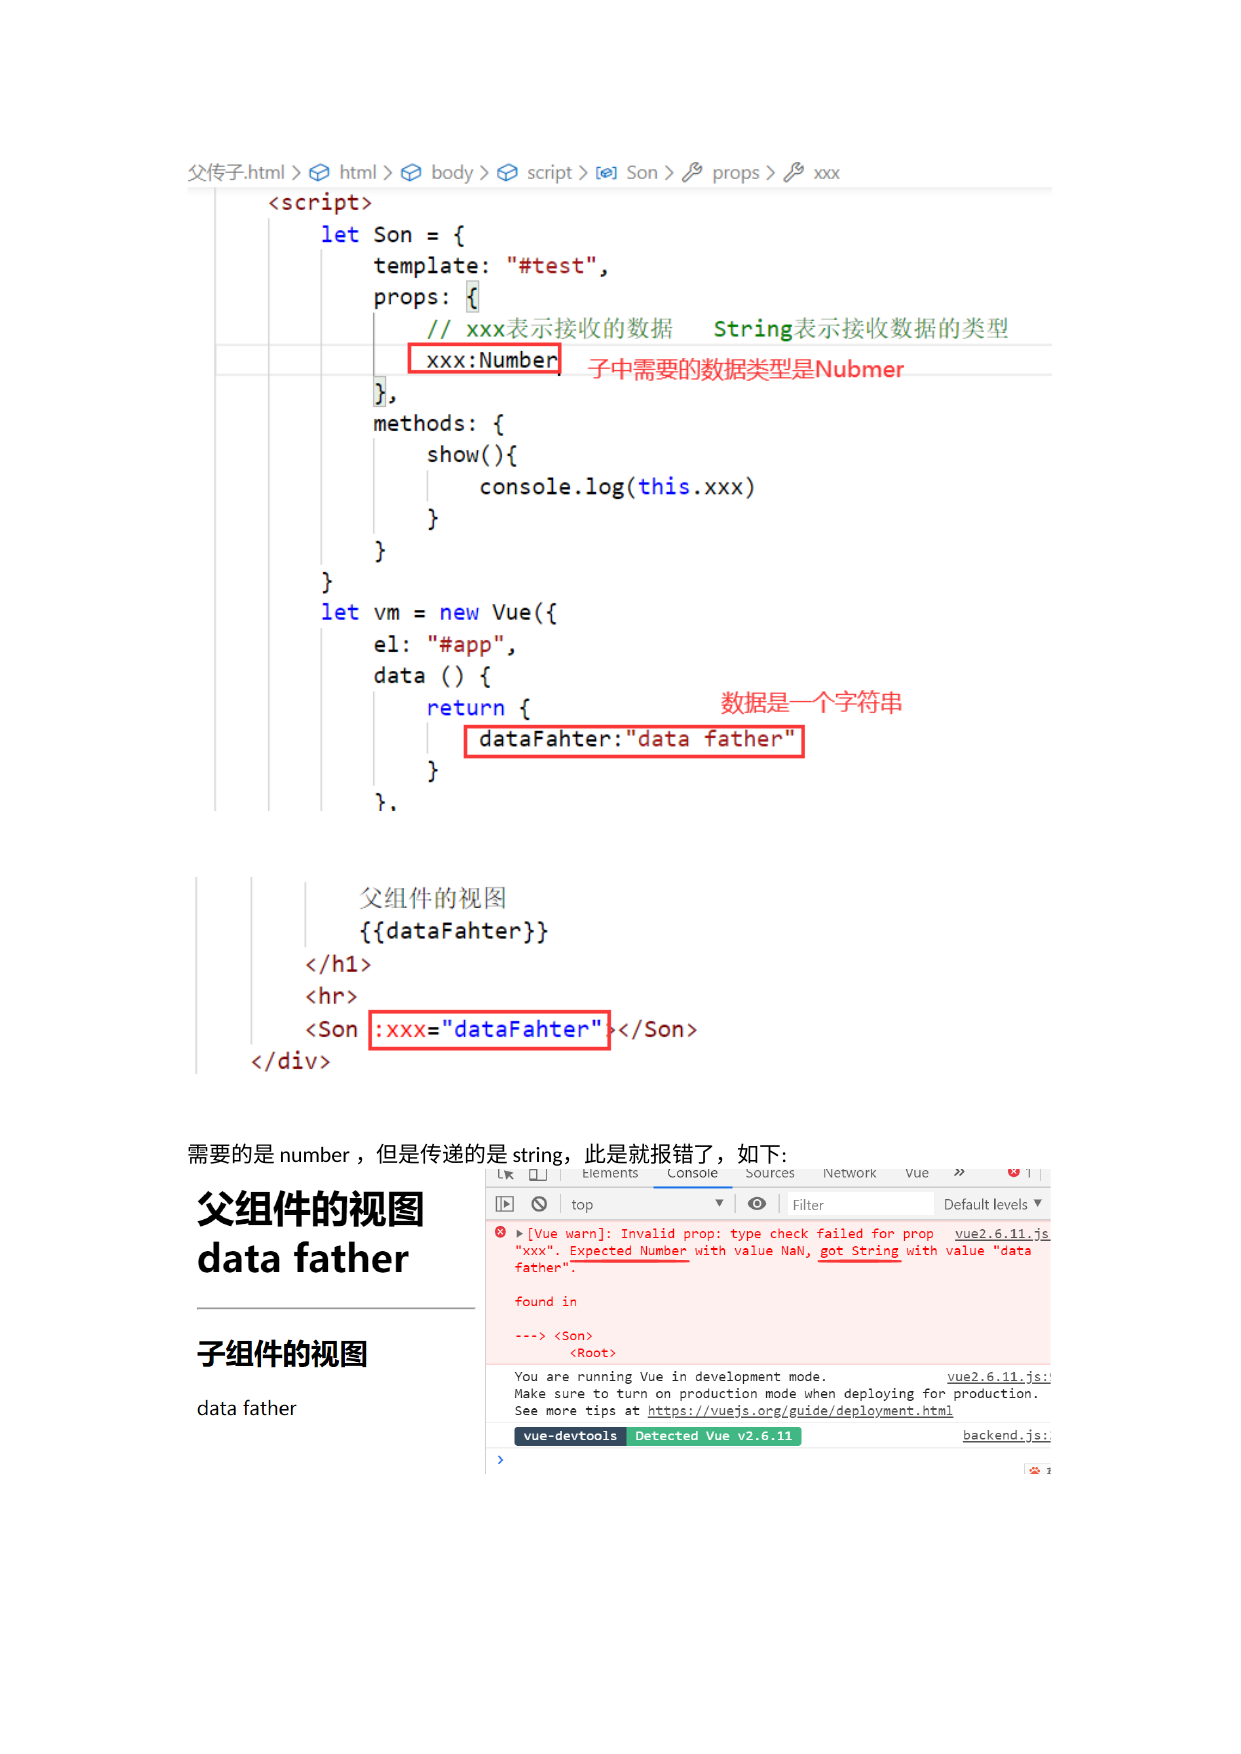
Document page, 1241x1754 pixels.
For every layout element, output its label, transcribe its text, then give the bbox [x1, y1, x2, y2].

picture [187, 877, 784, 1074]
text 需要的是number ，但是传递的是string，此是就报错了，如下: [187, 1137, 1053, 1169]
picture [187, 1169, 1051, 1474]
picture [187, 162, 1052, 811]
